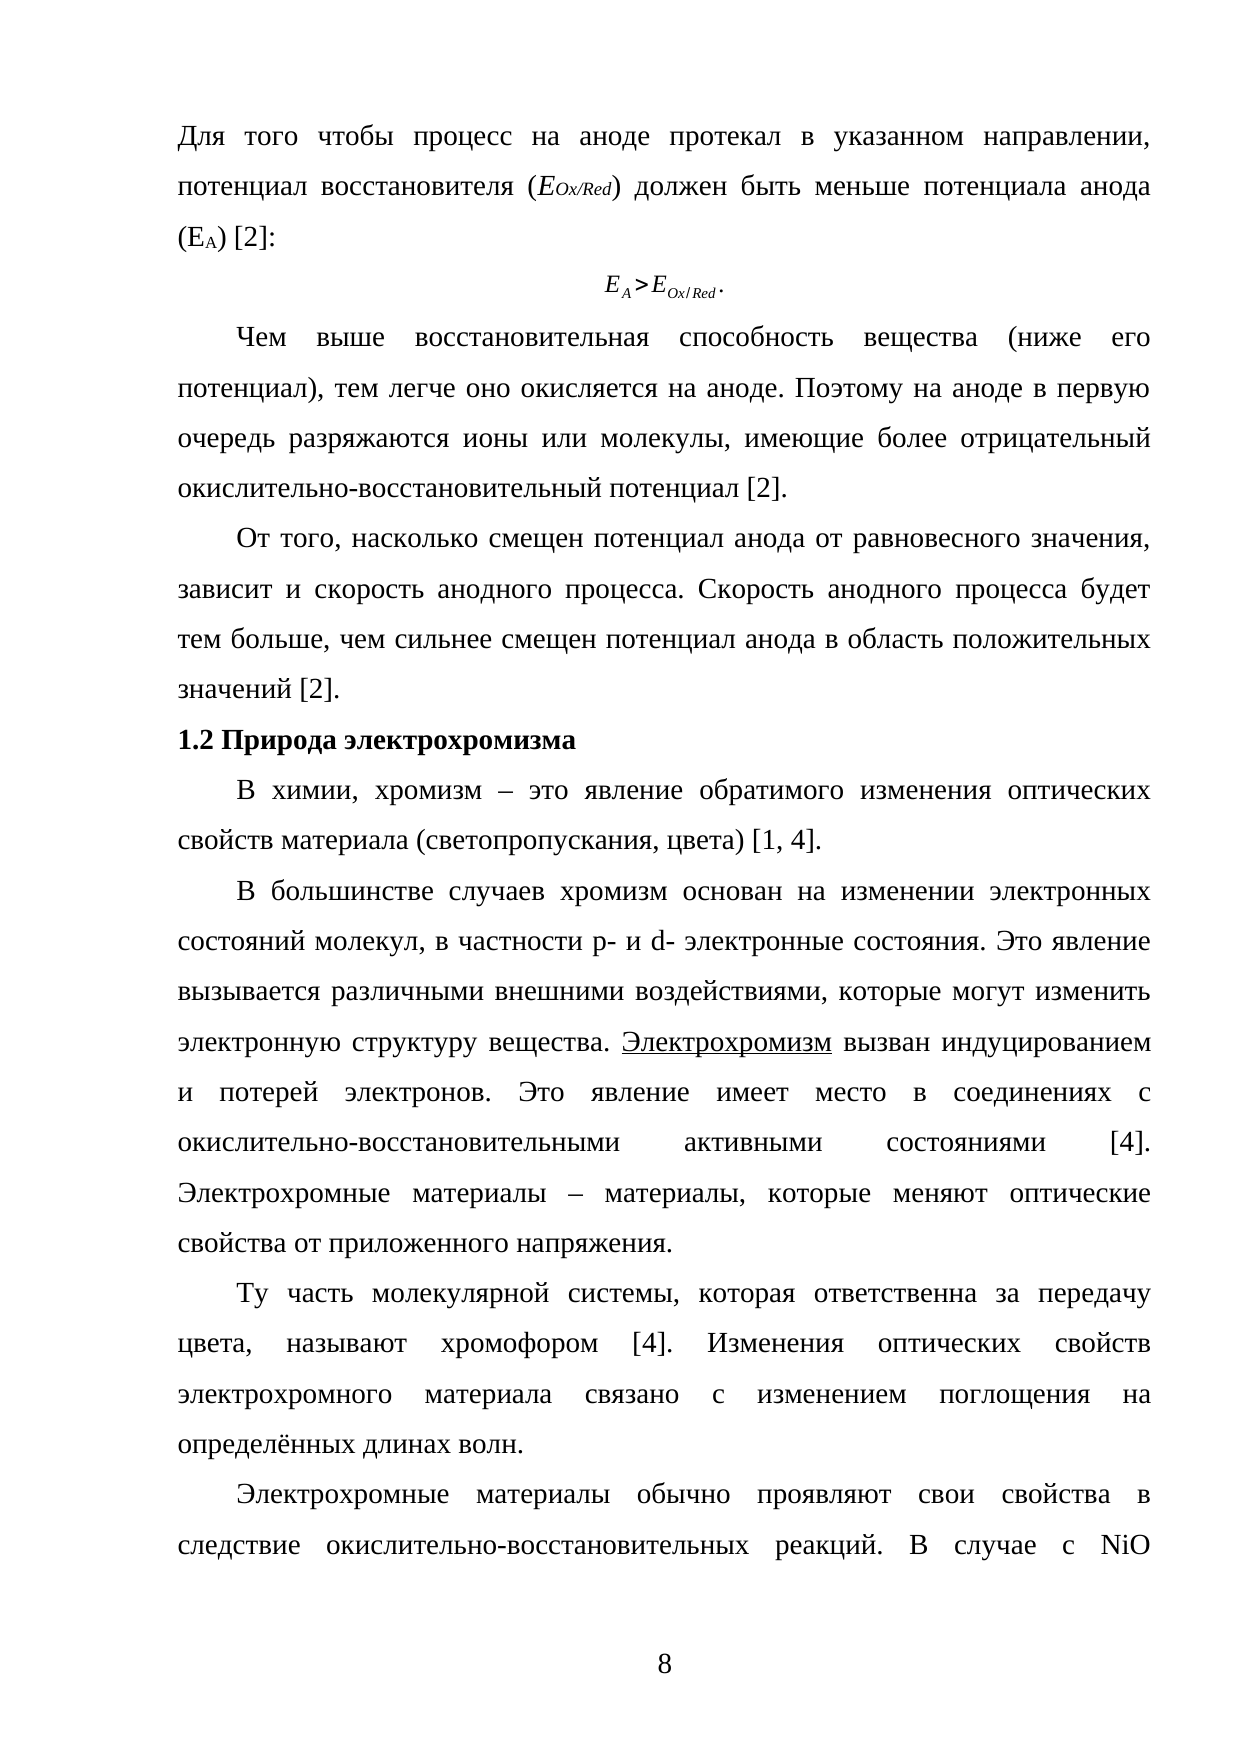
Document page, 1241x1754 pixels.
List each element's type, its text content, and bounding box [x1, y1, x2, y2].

text В большинстве случаев хромизм основан на изменении электронных состояний молекул, в частности p- и d- электронные состояния. Это явление вызывается различными внешними воздействиями, которые могут изменить электронную структуру вещества. Электрохромизм вызван индуцированием и потерей электронов. Это явление имеет место в соединениях с окислительно-восстановительными активными состояниями [4]. Электрохромные материалы – материалы, которые меняют оптические свойства от приложенного напряжения. [177, 873, 1152, 1258]
text От того, насколько смещен потенциал анода от равновесного значения, зависит и скорость анодного процесса. Скорость анодного процесса будет тем больше, чем сильнее смещен потенциал анода в область положительных значений [2]. [177, 521, 1152, 705]
text В химии, хромизм – это явление обратимого изменения оптических свойств материала (светопропускания, цвета) [1, 4]. [177, 772, 1152, 856]
text Для того чтобы процесс на аноде протекал в указанном направлении, потенциал восстановителя (EOx/Red) должен быть меньше потенциала анода (EА) [2]: [177, 118, 1152, 252]
text Ту часть молекулярной системы, которая ответственна за передачу цвета, называют хромофором [4]. Изменения оптических свойств электрохромного материала связано с изменением поглощения на определённых длинах волн. [177, 1275, 1152, 1460]
subtitle 1.2 Природа электрохромизма [177, 722, 1152, 755]
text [177, 1477, 1152, 1560]
text Чем выше восстановительная способность вещества (ниже его потенциал), тем легче оно окисляется на аноде. Поэтому на аноде в первую очередь разряжаются ионы или молекулы, имеющие более отрицательный окислительно-восстановительный потенциал [2]. [177, 319, 1152, 504]
